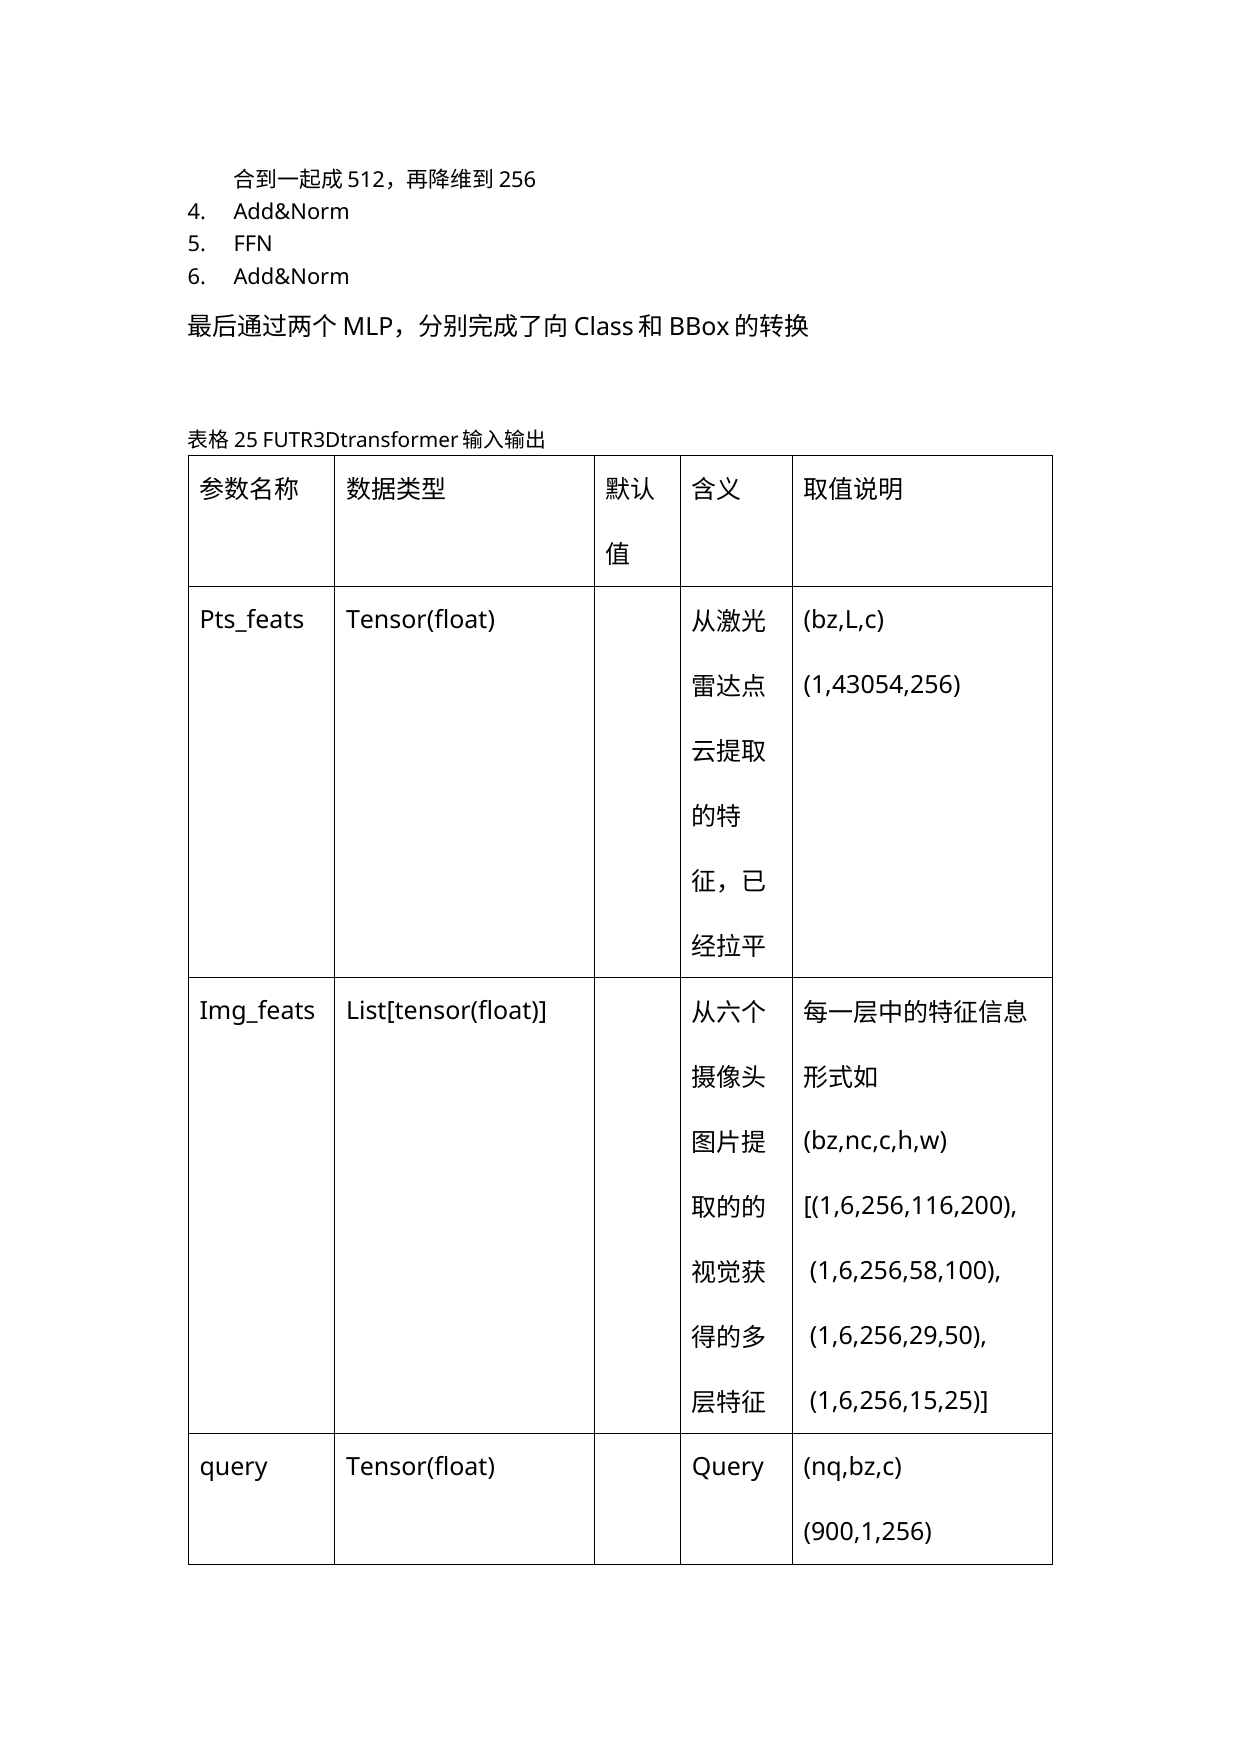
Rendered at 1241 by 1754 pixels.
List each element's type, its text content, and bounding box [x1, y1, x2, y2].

table_cell query [189, 1434, 334, 1564]
list FFN [187, 227, 1053, 259]
list Add&Norm [187, 194, 1053, 227]
table_header 数据类型 [335, 456, 594, 586]
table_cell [793, 1434, 1052, 1564]
text 最后通过两个MLP，分别完成了向Class和BBox的转换 [187, 292, 1053, 357]
table_cell [595, 978, 680, 1433]
table_cell 每一层中的特征信息形式如 (bz,nc,c,h,w) [(1,6,256,116,200), (1,6,256,58,100), (1,6,256,29,50), (1,6,256,15,25)] [793, 978, 1052, 1433]
table_cell Tensor(float) [335, 1434, 594, 1564]
table_cell Img_feats [189, 978, 334, 1433]
table_header 默认值 [595, 456, 680, 586]
table_header 取值说明 [793, 456, 1052, 586]
table_header 含义 [681, 456, 792, 586]
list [233, 162, 1053, 194]
table_cell Tensor(float) [335, 587, 594, 977]
table_cell 从激光雷达点云提取的特征，已经拉平 [681, 587, 792, 977]
table_cell Query [681, 1434, 792, 1564]
table_cell 从六个摄像头图片提取的的视觉获得的多层特征 [681, 978, 792, 1433]
table_cell [595, 1434, 680, 1564]
text 表格 25 FUTR3Dtransformer输入输出 [187, 422, 1053, 454]
table_cell (bz,L,c) (1,43054,256) [793, 587, 1052, 977]
table_cell List[tensor(float)] [335, 978, 594, 1433]
table_cell Pts_feats [189, 587, 334, 977]
table_header 参数名称 [189, 456, 334, 586]
table_cell [595, 587, 680, 977]
list Add&Norm [187, 259, 1053, 292]
